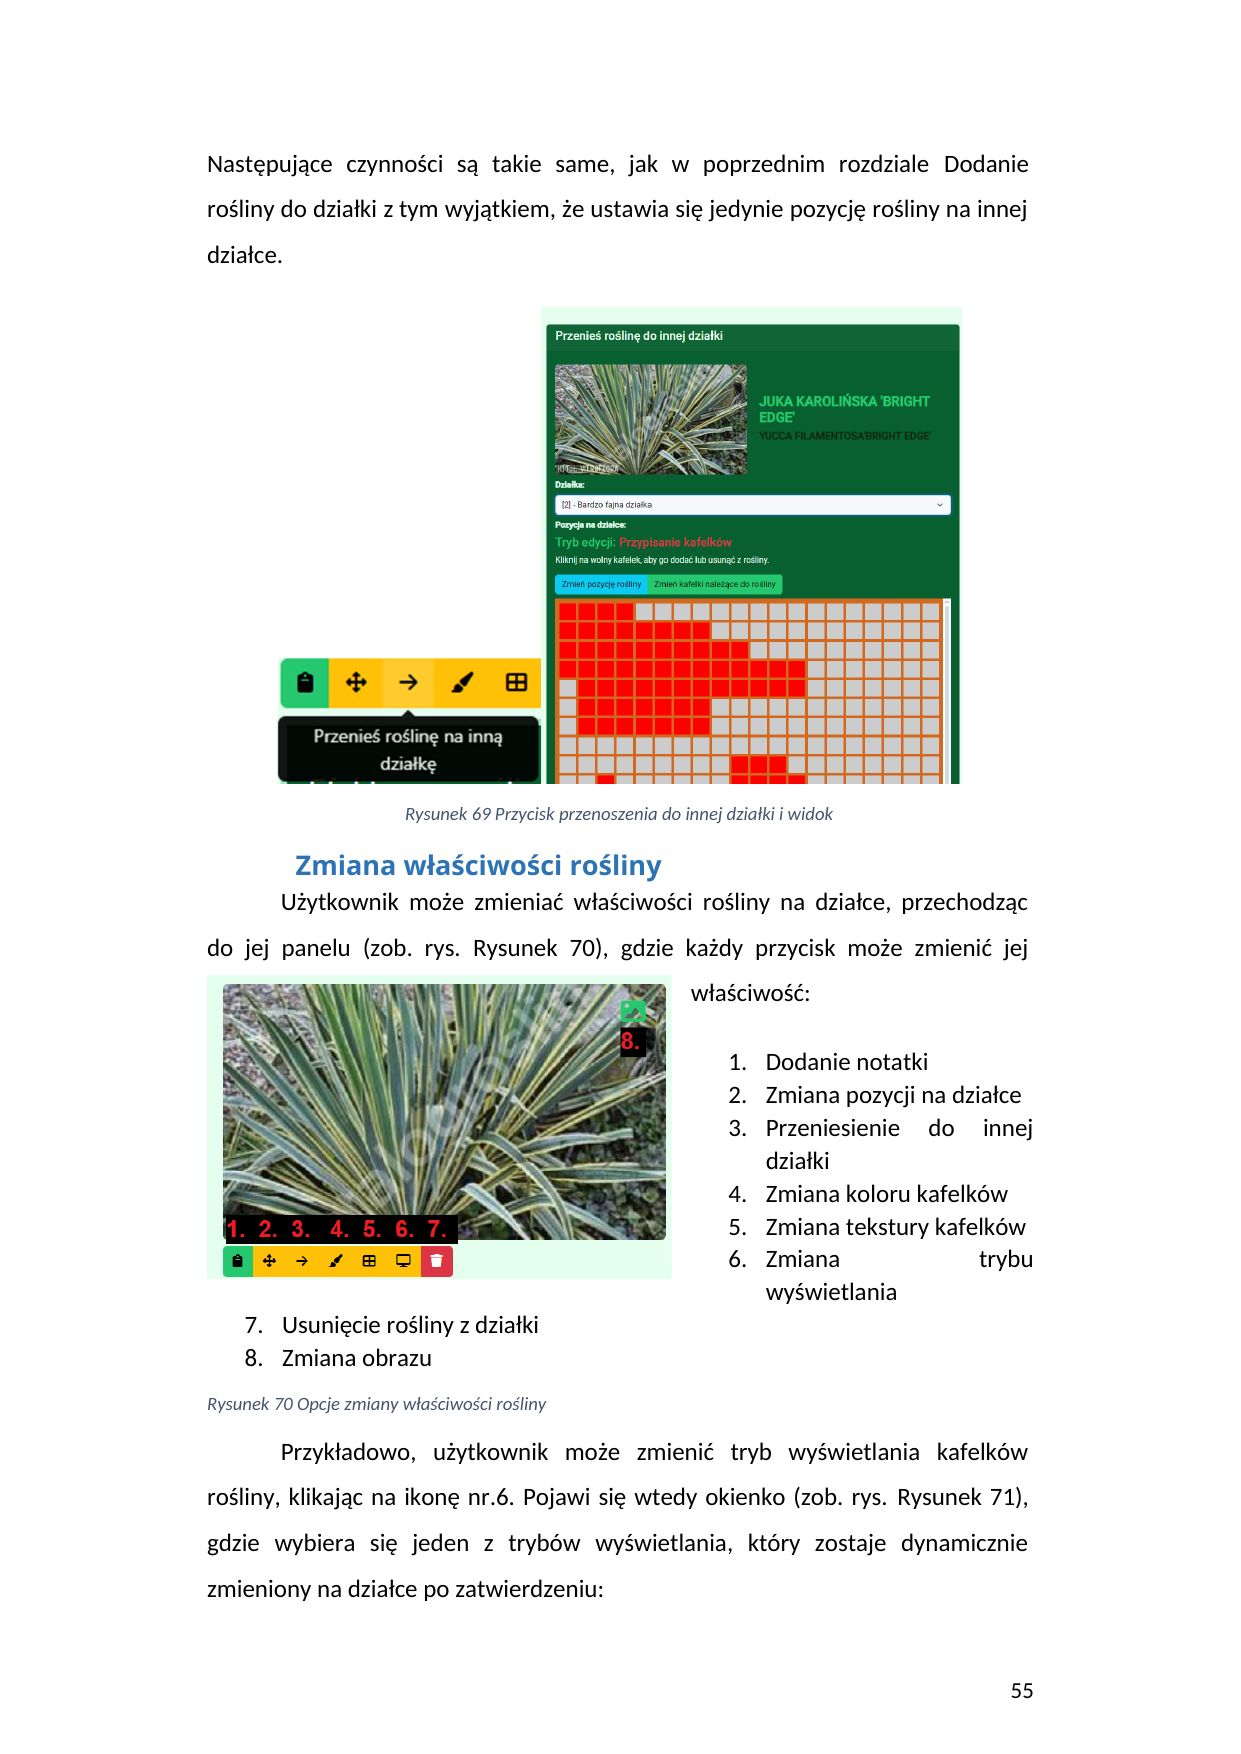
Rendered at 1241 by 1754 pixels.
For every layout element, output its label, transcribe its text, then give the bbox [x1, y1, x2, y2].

list Zmiana koloru kafelków [673, 1178, 1033, 1208]
list Dodanie notatki [673, 1046, 1033, 1077]
subtitle Zmiana właściwości rośliny [295, 846, 1033, 883]
list Usunięcie rośliny z działki [244, 1309, 1033, 1340]
list Zmiana trybu wyświetlania [244, 1243, 1033, 1307]
list Zmiana obrazu [244, 1342, 1033, 1373]
picture [277, 307, 963, 784]
text Przykładowo, użytkownik może zmienić tryb wyświetlania kafelków rośliny, klikając na ikonę nr.6. Pojawi się wtedy okienko (zob. rys. 71), gdzie wybiera się jeden z trybów wyświetlania, który zostaje dynamicznie zmieniony na działce po zatwierdzeniu: [207, 1436, 1029, 1603]
picture [206, 975, 673, 1279]
list Przeniesienie do innej działki [673, 1112, 1033, 1175]
list Zmiana pozycji na działce [673, 1079, 1033, 1109]
text Użytkownik może zmieniać właściwości rośliny na działce, przechodząc do jej panelu (zob. rys. 70), gdzie każdy przycisk może zmienić jej właściwość: [207, 886, 1029, 1008]
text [207, 148, 1029, 270]
list Zmiana tekstury kafelków [673, 1211, 1033, 1241]
